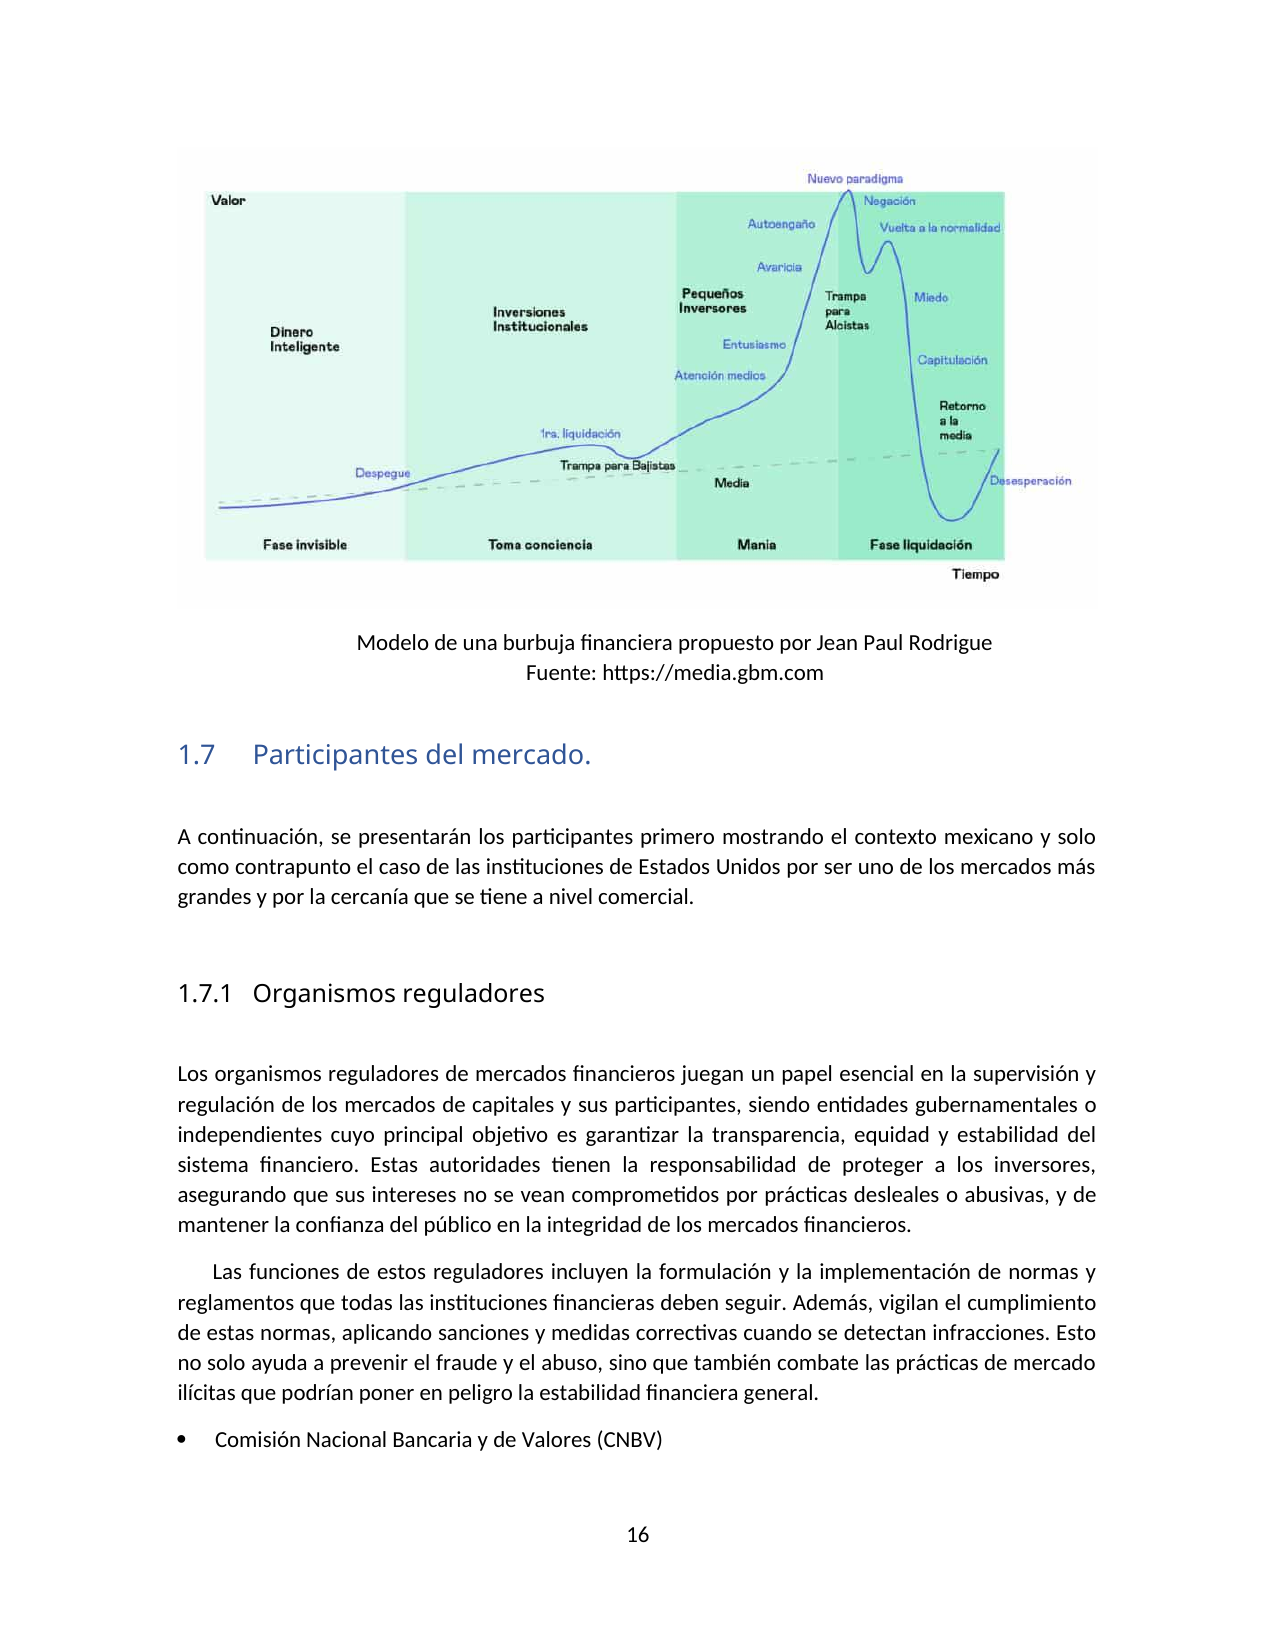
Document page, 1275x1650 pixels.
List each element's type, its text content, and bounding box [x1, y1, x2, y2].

text A continuación, se presentarán los participantes primero mostrando el contexto mexicano y solo como contrapunto el caso de las instituciones de Estados Unidos por ser uno de los mercados más grandes y por la cercanía que se tiene a nivel comercial. [177, 822, 1098, 910]
subtitle 1.7 Participantes del mercado. [177, 735, 1098, 772]
text Los organismos reguladores de mercados financieros juegan un papel esencial en la supervisión y regulación de los mercados de capitales y sus participantes, siendo entidades gubernamentales o independientes cuyo principal objetivo es garantizar la transparencia, equidad y estabilidad del sistema financiero. Estas autoridades tienen la responsabilidad de proteger a los inversores, asegurando que sus intereses no se vean comprometidos por prácticas desleales o abusivas, y de mantener la confianza del público en la integridad de los mercados financieros. [177, 1059, 1098, 1239]
text Las funciones de estos reguladores incluyen la formulación y la implementación de normas y reglamentos que todas las instituciones financieras deben seguir. Además, vigilan el cumplimiento de estas normas, aplicando sanciones y medidas correctivas cuando se detectan infracciones. Esto no solo ayuda a prevenir el fraude y el abuso, sino que también combate las prácticas de mercado ilícitas que podrían poner en peligro la estabilidad financiera general. [177, 1257, 1098, 1406]
list Comisión Nacional Bancaria y de Valores (CNBV) [177, 1425, 1098, 1453]
picture [177, 147, 1098, 609]
text Fuente: https://media.gbm.com [252, 658, 1098, 686]
subtitle 1.7.1 Organismos reguladores [177, 976, 1098, 1010]
text Modelo de una burbuja financiera propuesto por Jean Paul Rodrigue [252, 628, 1098, 656]
